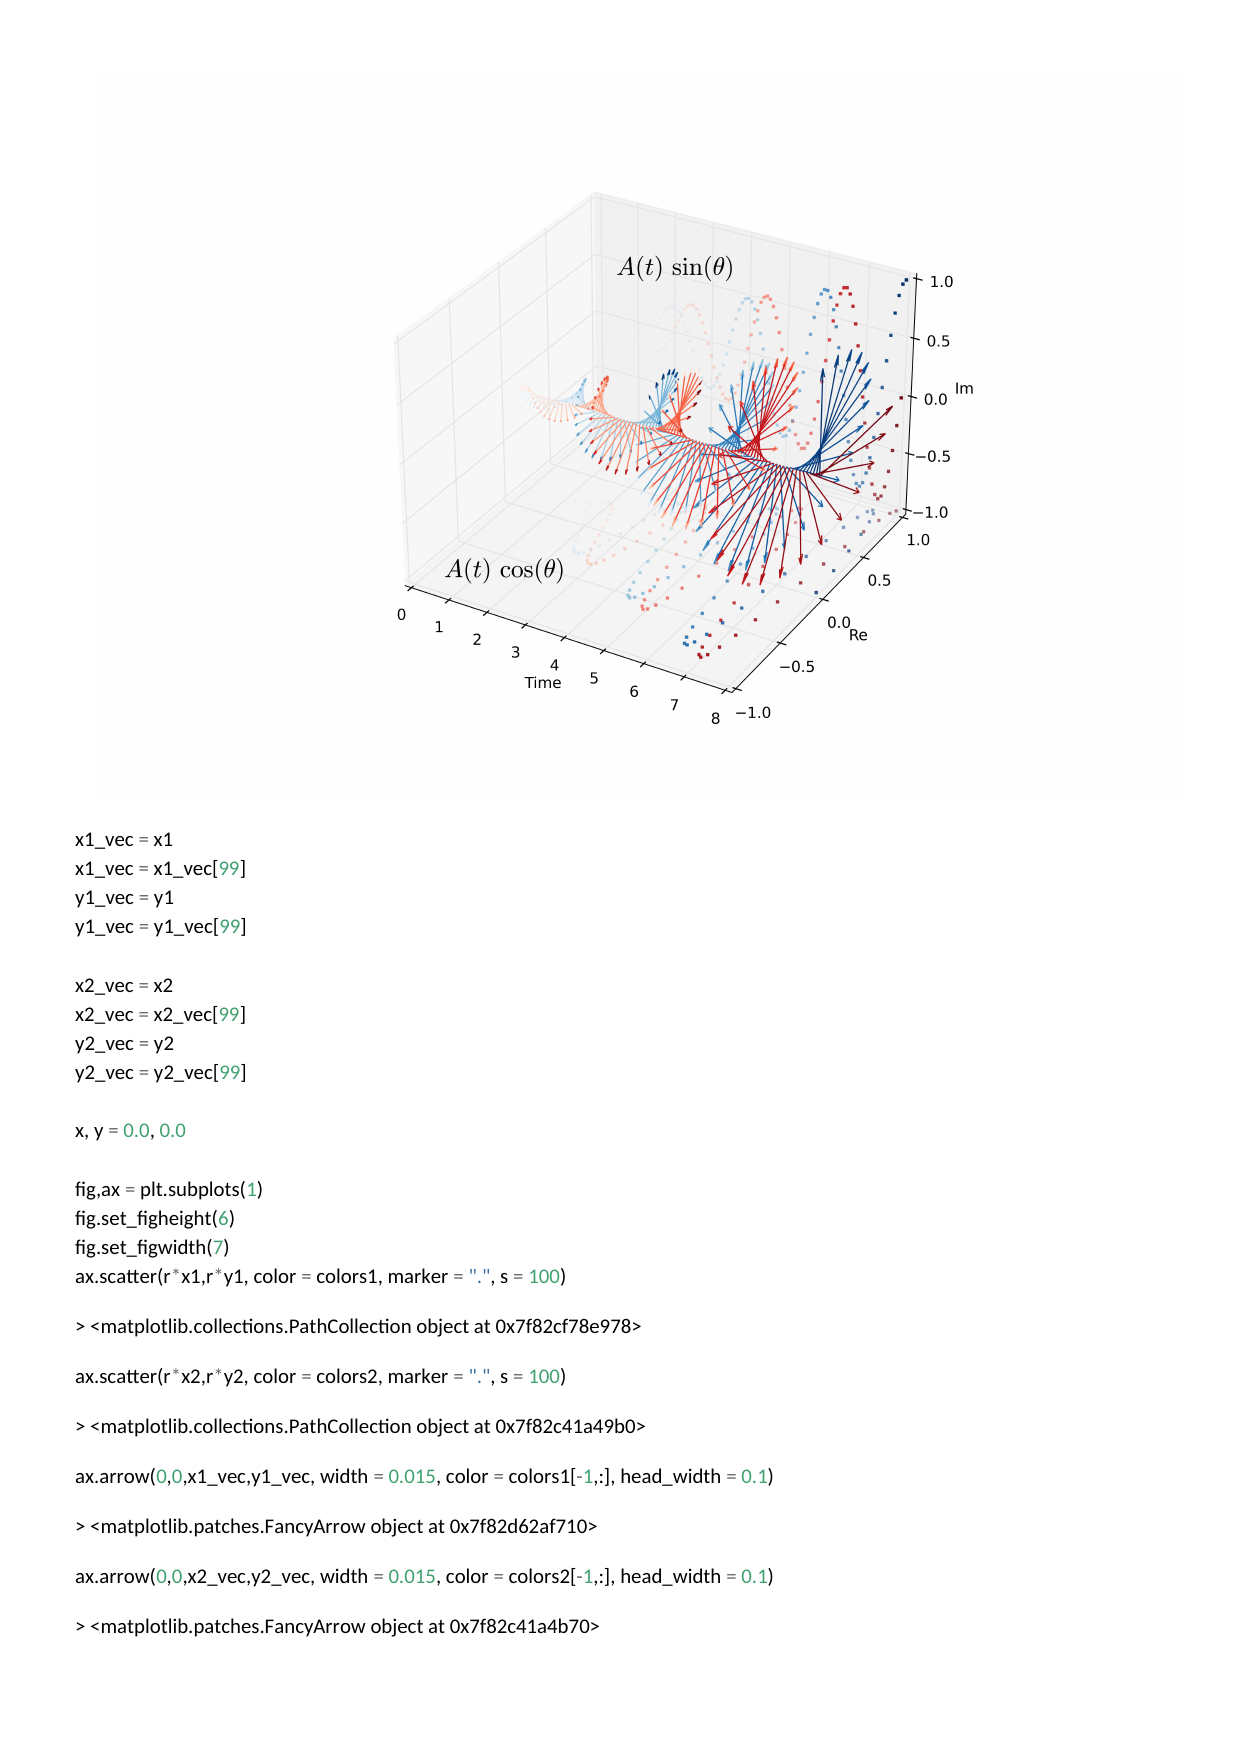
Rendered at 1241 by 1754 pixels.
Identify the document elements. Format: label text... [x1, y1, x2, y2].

text > <matplotlib.collections.PathCollection object at 0x7f82c41a49b0> [75, 1413, 1165, 1439]
text > <matplotlib.patches.FancyArrow object at 0x7f82d62af710> [75, 1513, 1165, 1539]
text > <matplotlib.collections.PathCollection object at 0x7f82cf78e978> [75, 1313, 1165, 1339]
text ax.scatter(r*x2,r*y2, color = colors2, marker = ".", s = 100) [75, 1363, 1165, 1389]
picture [93, 75, 1184, 802]
text > <matplotlib.patches.FancyArrow object at 0x7f82c41a4b70> [75, 1613, 1165, 1639]
text ax.arrow(0,0,x1_vec,y1_vec, width = 0.015, color = colors1[-1,:], head_width = 0.1) [75, 1463, 1165, 1489]
text ax.arrow(0,0,x2_vec,y2_vec, width = 0.015, color = colors2[-1,:], head_width = 0.1) [75, 1563, 1165, 1589]
text x1_vec = x1 x1_vec = x1_vec[99] y1_vec = y1 y1_vec = y1_vec[99] x2_vec = x2 x2_vec = x2_vec[99] y2_vec = y2 y2_vec = y2_vec[99] x, y = 0.0, 0.0 fig,ax = plt.subplots(1) fig.set_figheight(6) fig.set_figwidth(7) ax.scatter(r*x1,r*y1, color = colors1, marker = ".", s = 100) [75, 826, 1165, 1289]
